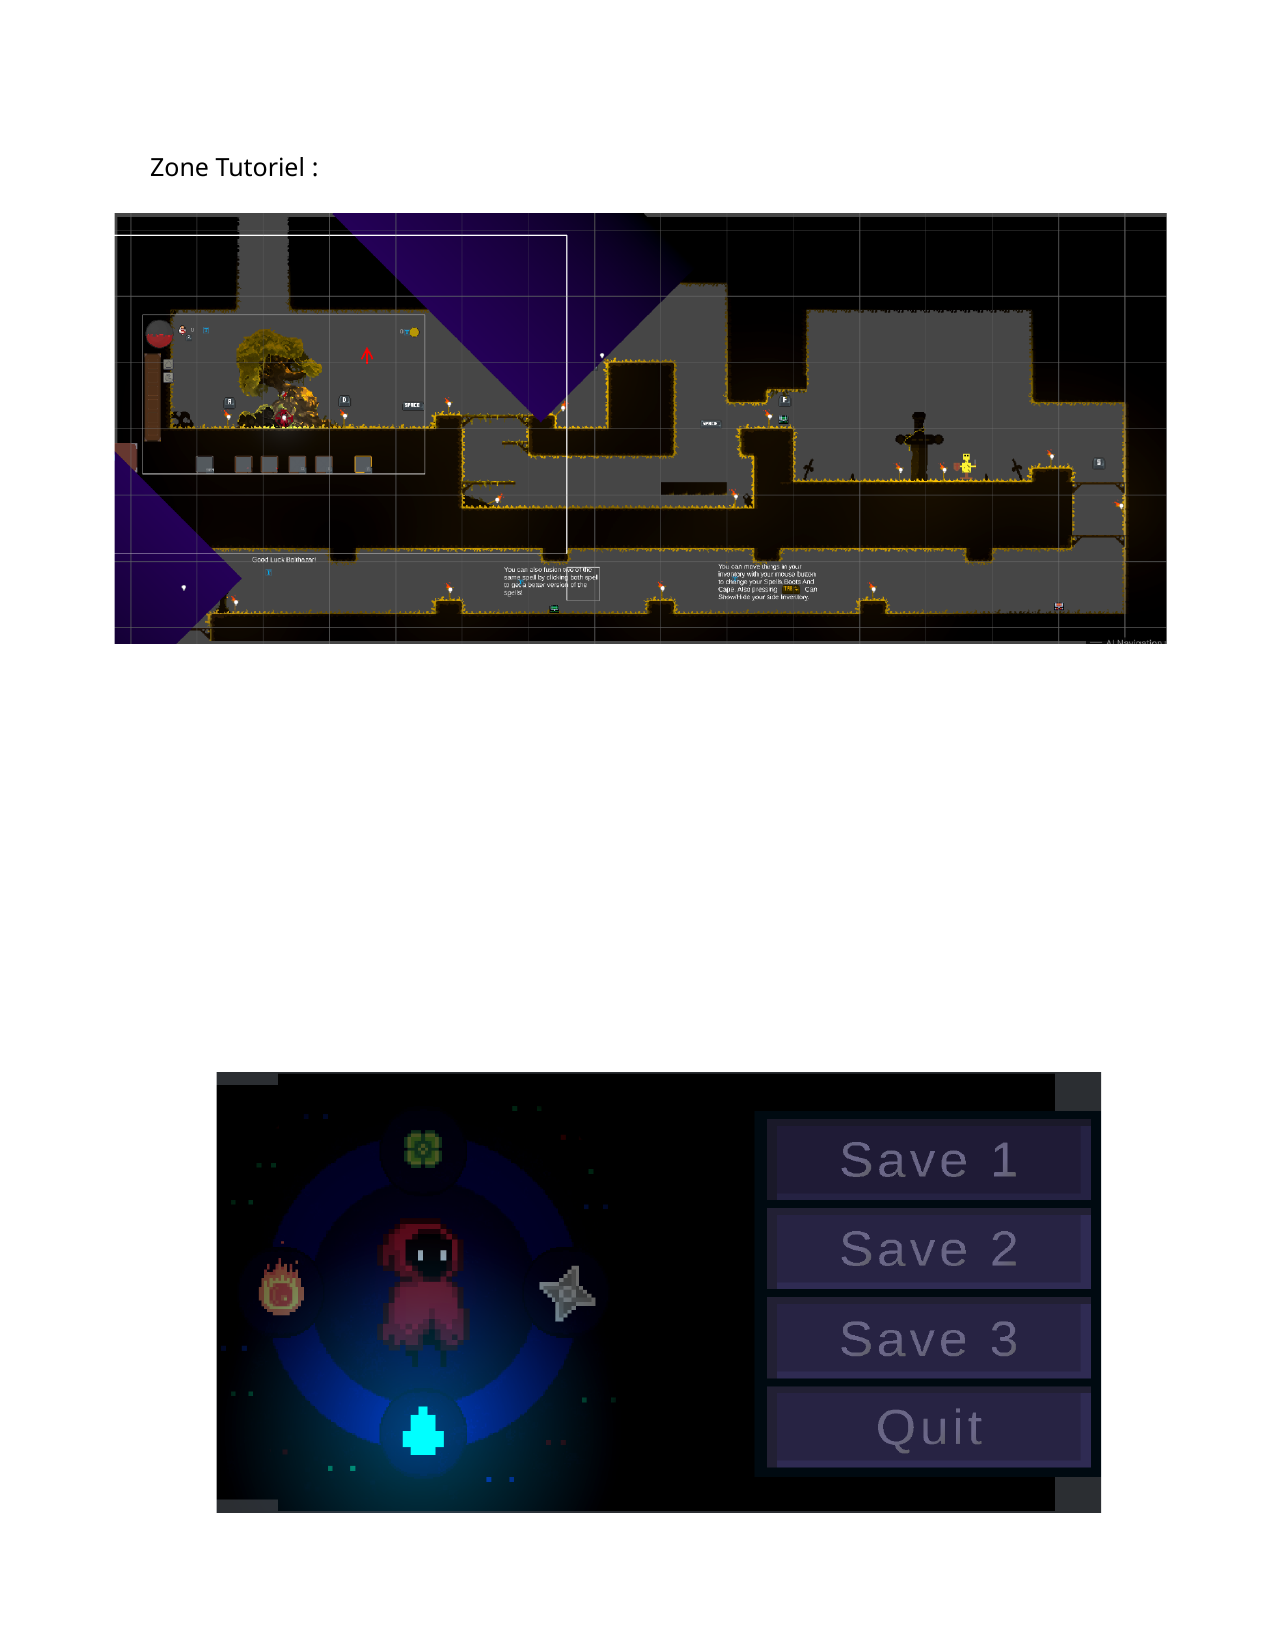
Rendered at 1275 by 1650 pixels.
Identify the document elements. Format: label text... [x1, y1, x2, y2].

text Zone Tutoriel : [150, 150, 1125, 184]
picture [114, 213, 1167, 644]
picture [216, 1072, 1102, 1513]
